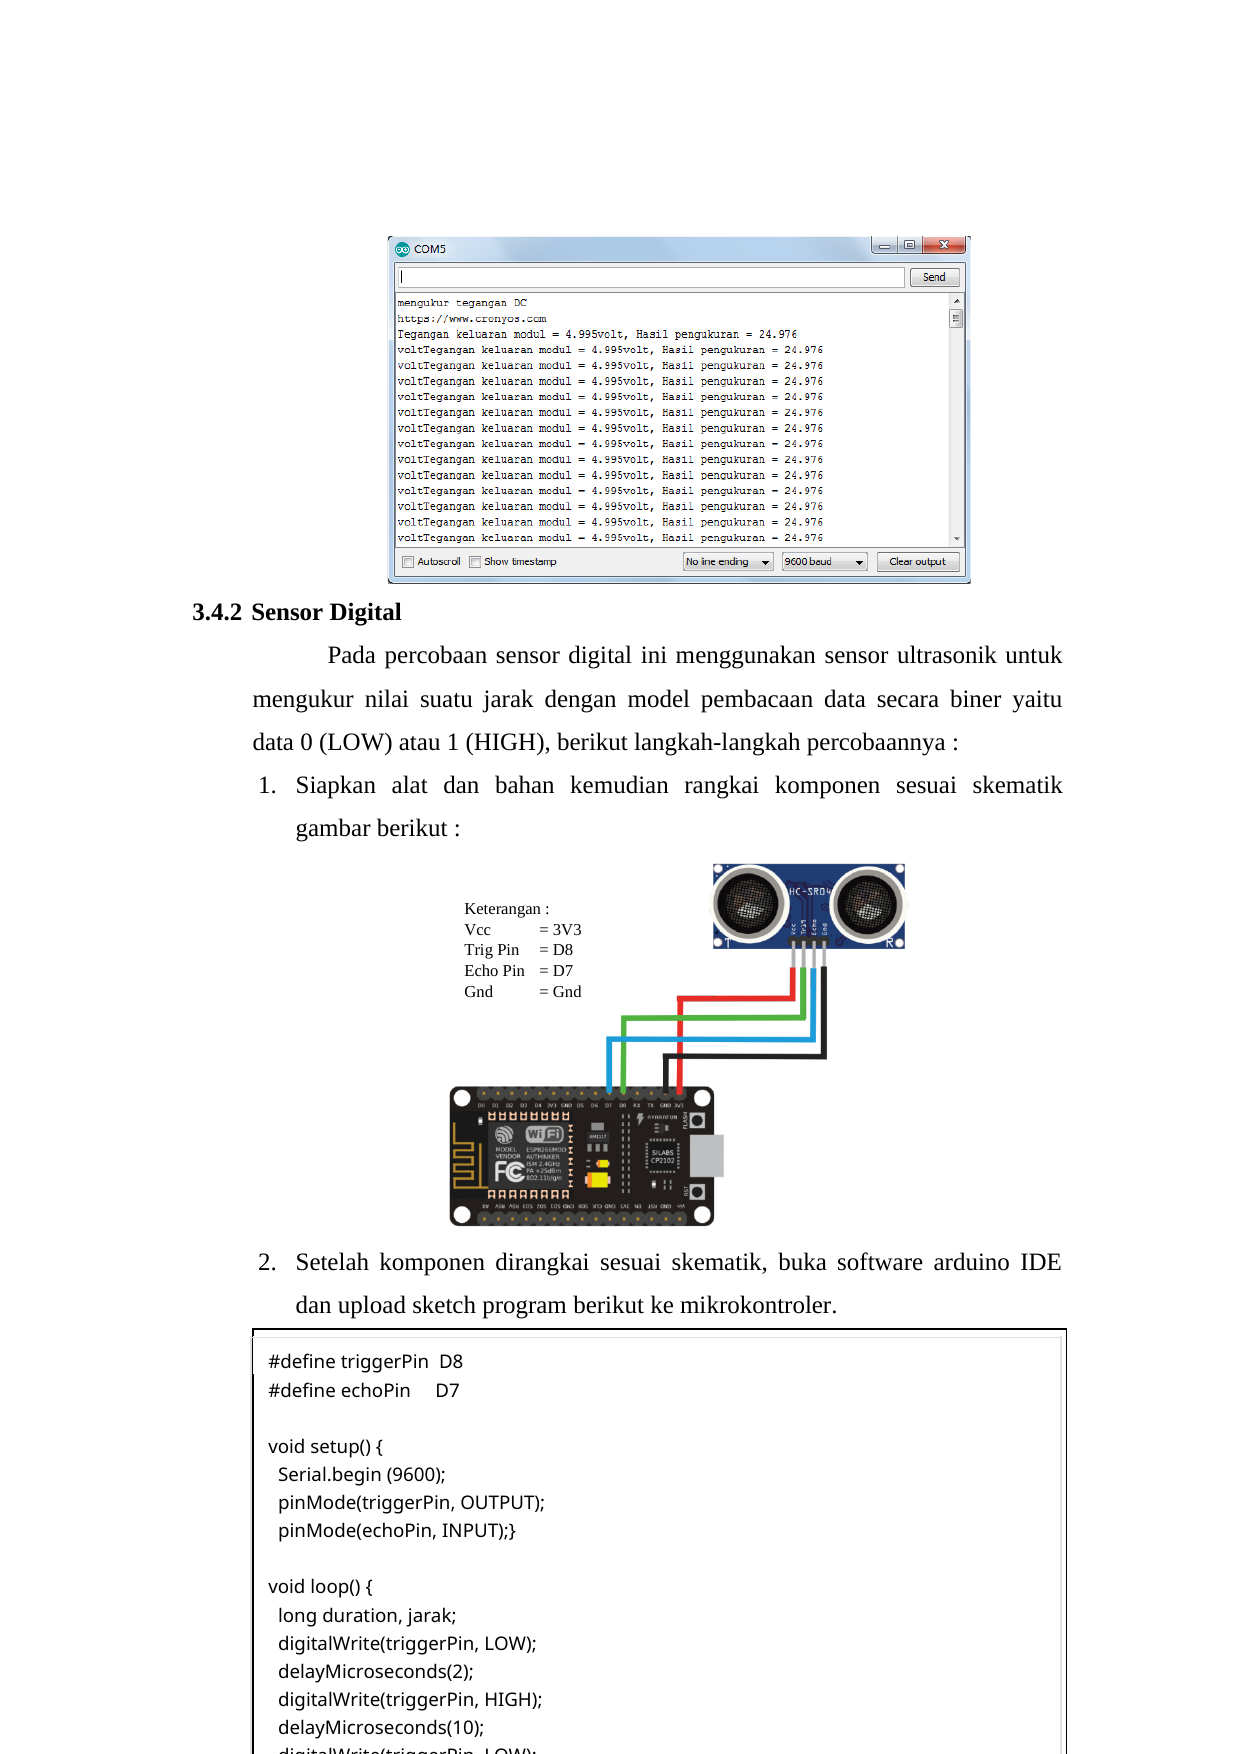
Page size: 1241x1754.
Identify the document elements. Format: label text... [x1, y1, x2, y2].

picture [387, 236, 971, 584]
list Pada percobaan sensor digital ini menggunakan sensor ultrasonik untuk mengukur nilai suatu jarak dengan model pembacaan data secara biner yaitu data 0 (LOW) atau 1 (HIGH), berikut langkah-langkah percobaannya : [252, 641, 1063, 756]
list Siapkan alat dan bahan kemudian rangkai komponen sesuai skematik gambar berikut : [258, 770, 1063, 842]
list Sensor Digital [192, 597, 1063, 626]
list Setelah komponen dirangkai sesuai skematik, buka software arduino IDE dan upload sketch program berikut ke mikrokontroler. [258, 1247, 1063, 1319]
picture [449, 856, 909, 1234]
